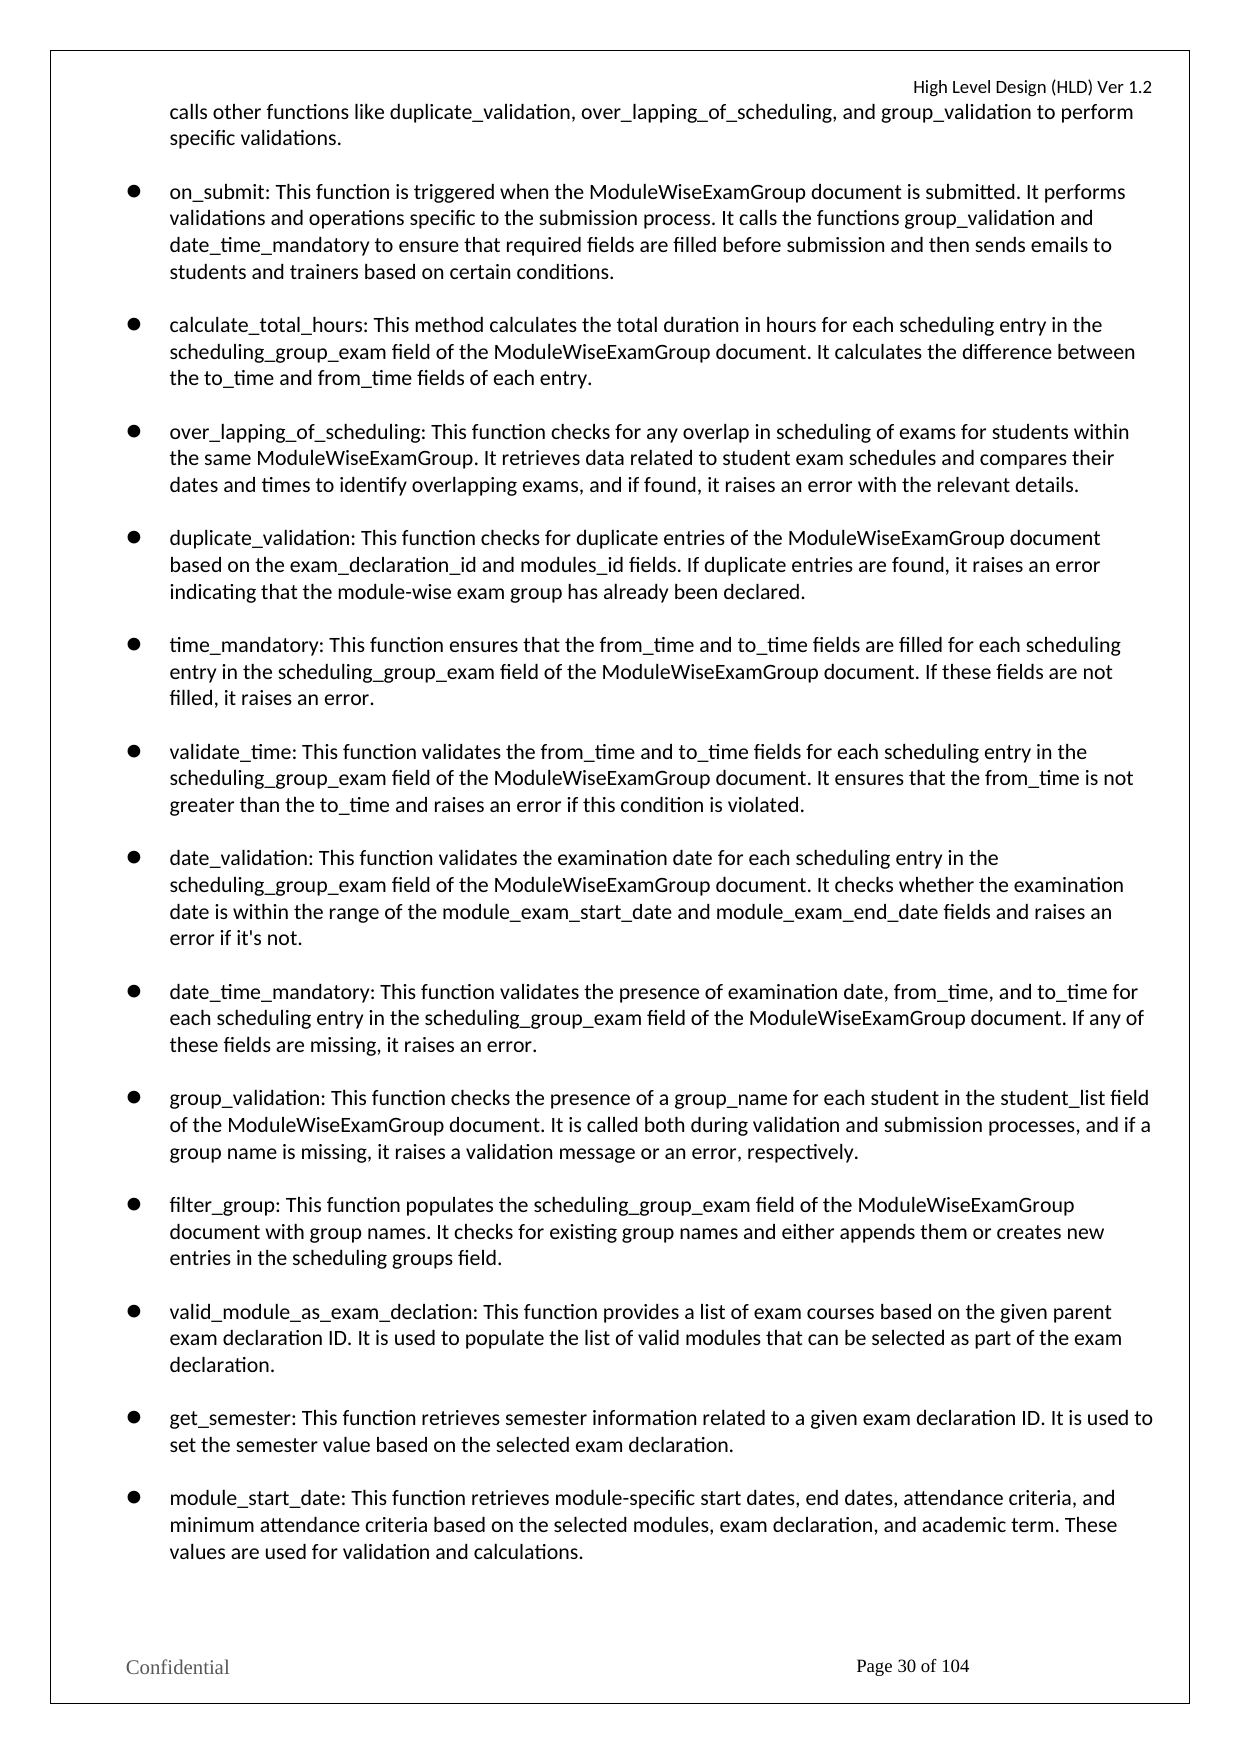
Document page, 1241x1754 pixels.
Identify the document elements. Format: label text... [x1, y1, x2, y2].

list validate_time: This function validates the from_time and to_time fields for each scheduling entry in the scheduling_group_exam field of the ModuleWiseExamGroup document. It ensures that the from_time is not greater than the to_time and raises an error if this condition is violated. [126, 738, 1156, 818]
list valid_module_as_exam_declation: This function provides a list of exam courses based on the given parent exam declaration ID. It is used to populate the list of valid modules that can be selected as part of the exam declaration. [126, 1298, 1156, 1378]
list filter_group: This function populates the scheduling_group_exam field of the ModuleWiseExamGroup document with group names. It checks for existing group names and either appends them or creates new entries in the scheduling groups field. [126, 1191, 1156, 1271]
list over_lapping_of_scheduling: This function checks for any overlap in scheduling of exams for students within the same ModuleWiseExamGroup. It retrieves data related to student exam schedules and compares their dates and times to identify overlapping exams, and if found, it raises an error with the relevant details. [126, 418, 1156, 498]
list duplicate_validation: This function checks for duplicate entries of the ModuleWiseExamGroup document based on the exam_declaration_id and modules_id fields. If duplicate entries are found, it raises an error indicating that the module-wise exam group has already been declared. [126, 524, 1156, 604]
list calculate_total_hours: This method calculates the total duration in hours for each scheduling entry in the scheduling_group_exam field of the ModuleWiseExamGroup document. It calculates the difference between the to_time and from_time fields of each entry. [126, 311, 1156, 391]
list group_validation: This function checks the presence of a group_name for each student in the student_list field of the ModuleWiseExamGroup document. It is called both during validation and submission processes, and if a group name is missing, it raises a validation message or an error, respectively. [126, 1084, 1156, 1164]
list get_semester: This function retrieves semester information related to a given exam declaration ID. It is used to set the semester value based on the selected exam declaration. [126, 1404, 1156, 1458]
list date_validation: This function validates the examination date for each scheduling entry in the scheduling_group_exam field of the ModuleWiseExamGroup document. It checks whether the examination date is within the range of the module_exam_start_date and module_exam_end_date fields and raises an error if it's not. [126, 844, 1156, 951]
list module_start_date: This function retrieves module-specific start dates, end dates, attendance criteria, and minimum attendance criteria based on the selected modules, exam declaration, and academic term. These values are used for validation and calculations. [126, 1484, 1156, 1564]
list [126, 98, 1156, 151]
list date_time_mandatory: This function validates the presence of examination date, from_time, and to_time for each scheduling entry in the scheduling_group_exam field of the ModuleWiseExamGroup document. If any of these fields are missing, it raises an error. [126, 978, 1156, 1058]
list on_submit: This function is triggered when the ModuleWiseExamGroup document is submitted. It performs validations and operations specific to the submission process. It calls the functions group_validation and date_time_mandatory to ensure that required fields are filled before submission and then sends emails to students and trainers based on certain conditions. [126, 178, 1156, 284]
list time_mandatory: This function ensures that the from_time and to_time fields are filled for each scheduling entry in the scheduling_group_exam field of the ModuleWiseExamGroup document. If these fields are not filled, it raises an error. [126, 631, 1156, 711]
